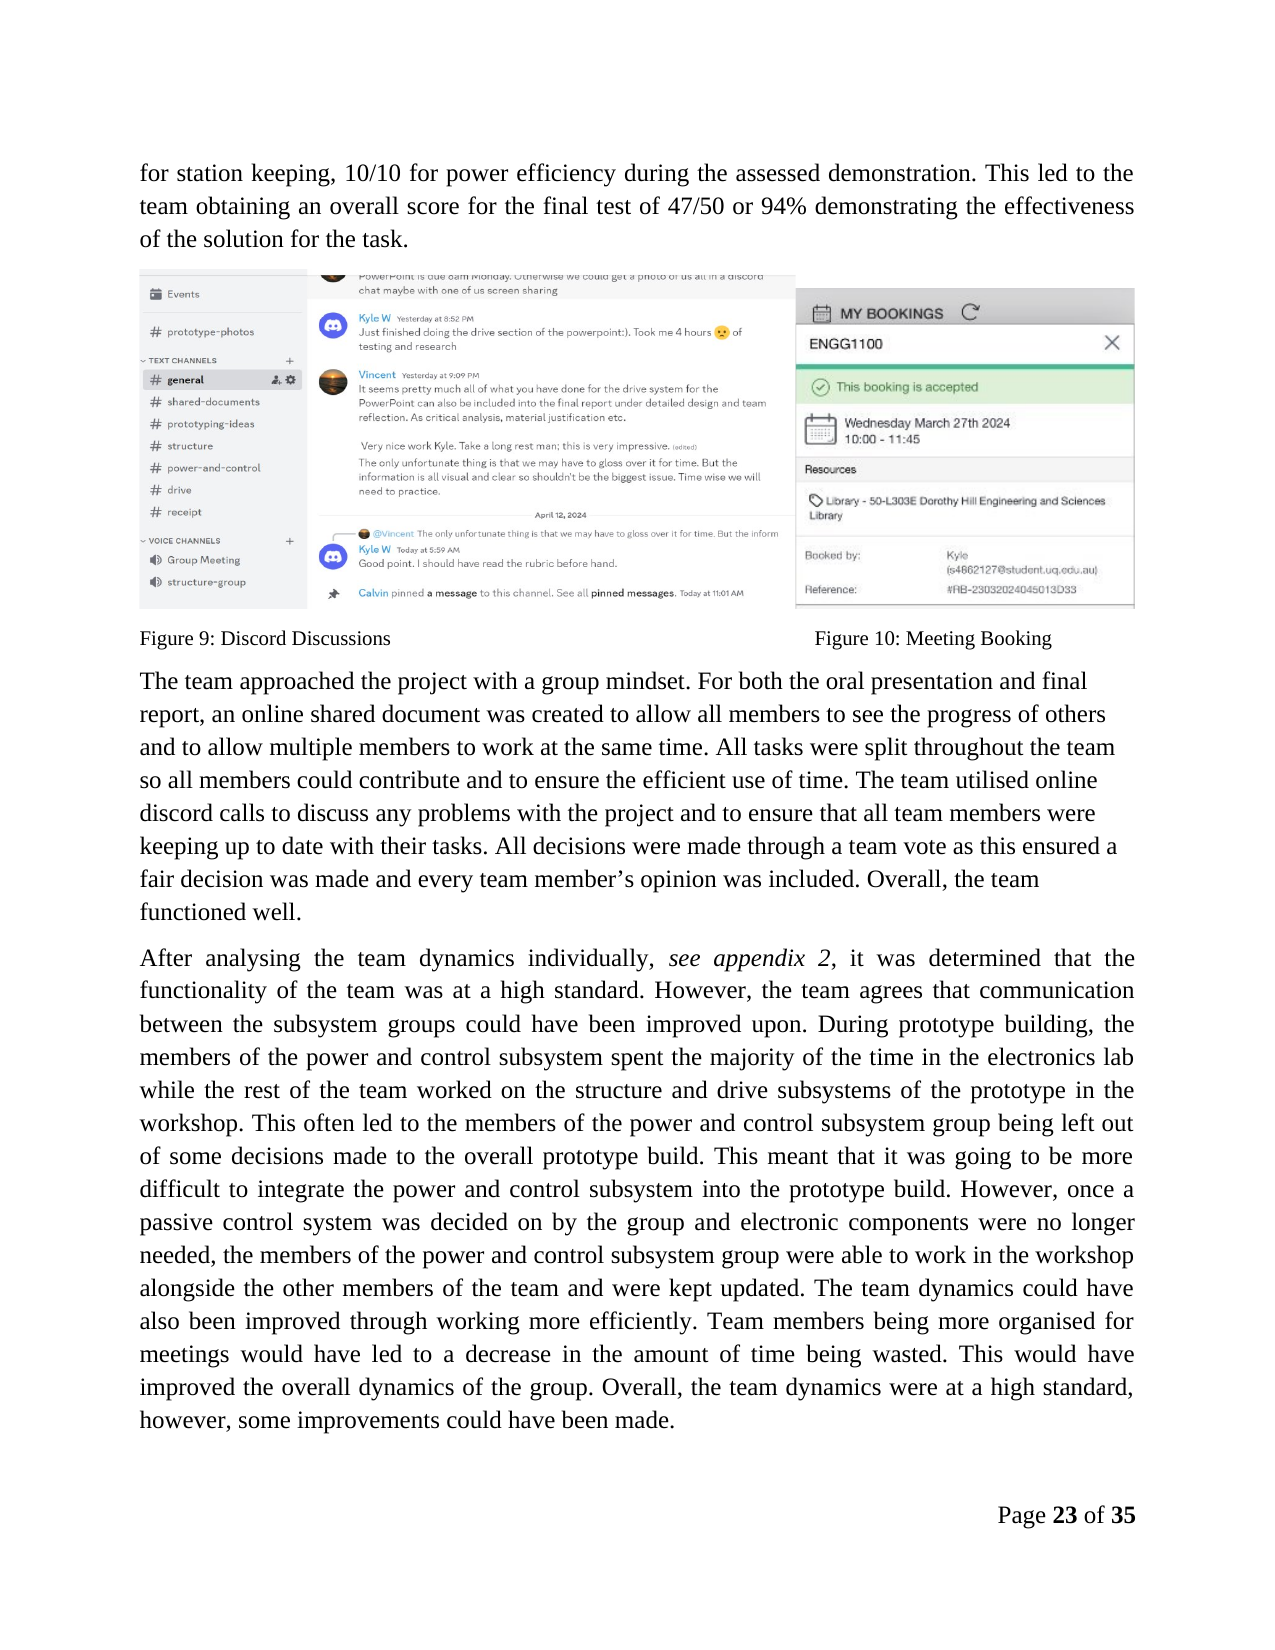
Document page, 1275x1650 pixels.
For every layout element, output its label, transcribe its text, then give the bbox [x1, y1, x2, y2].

picture [139, 269, 1135, 609]
text Figure 9: Discord Discussions Figure 10: Meeting Booking [139, 626, 1136, 650]
text After analysing the team dynamics individually, see appendix 2, it was determined that the functionality of the team was at a high standard. However, the team agrees that communication between the subsystem groups could have been improved upon. During prototype building, the members of the power and control subsystem spent the majority of the time in the electronics lab while the rest of the team worked on the structure and drive subsystems of the prototype in the workshop. This often led to the members of the power and control subsystem group being left out of some decisions made to the overall prototype build. This meant that it was going to be more difficult to integrate the power and control subsystem into the prototype build. However, once a passive control system was decided on by the group and electronic components were no longer needed, the members of the power and control subsystem group were able to work in the workshop alongside the other members of the team and were kept updated. The team dynamics could have also been improved through working more efficiently. Team members being more organised for meetings would have led to a decrease in the amount of time being wasted. This would have improved the overall dynamics of the group. Overall, the team dynamics were at a high standard, however, some improvements could have been made. [139, 943, 1136, 1434]
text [139, 158, 1136, 252]
text The team approached the project with a group mindset. For both the oral presentation and final report, an online shared document was created to allow all members to see the progress of others and to allow multiple members to work at the same time. All tasks were split throughout the team so all members could contribute and to ensure the efficient use of time. The team utilised online discord calls to discuss any problems with the project and to ensure that all team members were keeping up to date with their tasks. All decisions were made through a team vote as this ensured a fair decision was made and every team member’s opinion was included. Overall, the team functioned well. [139, 666, 1136, 926]
